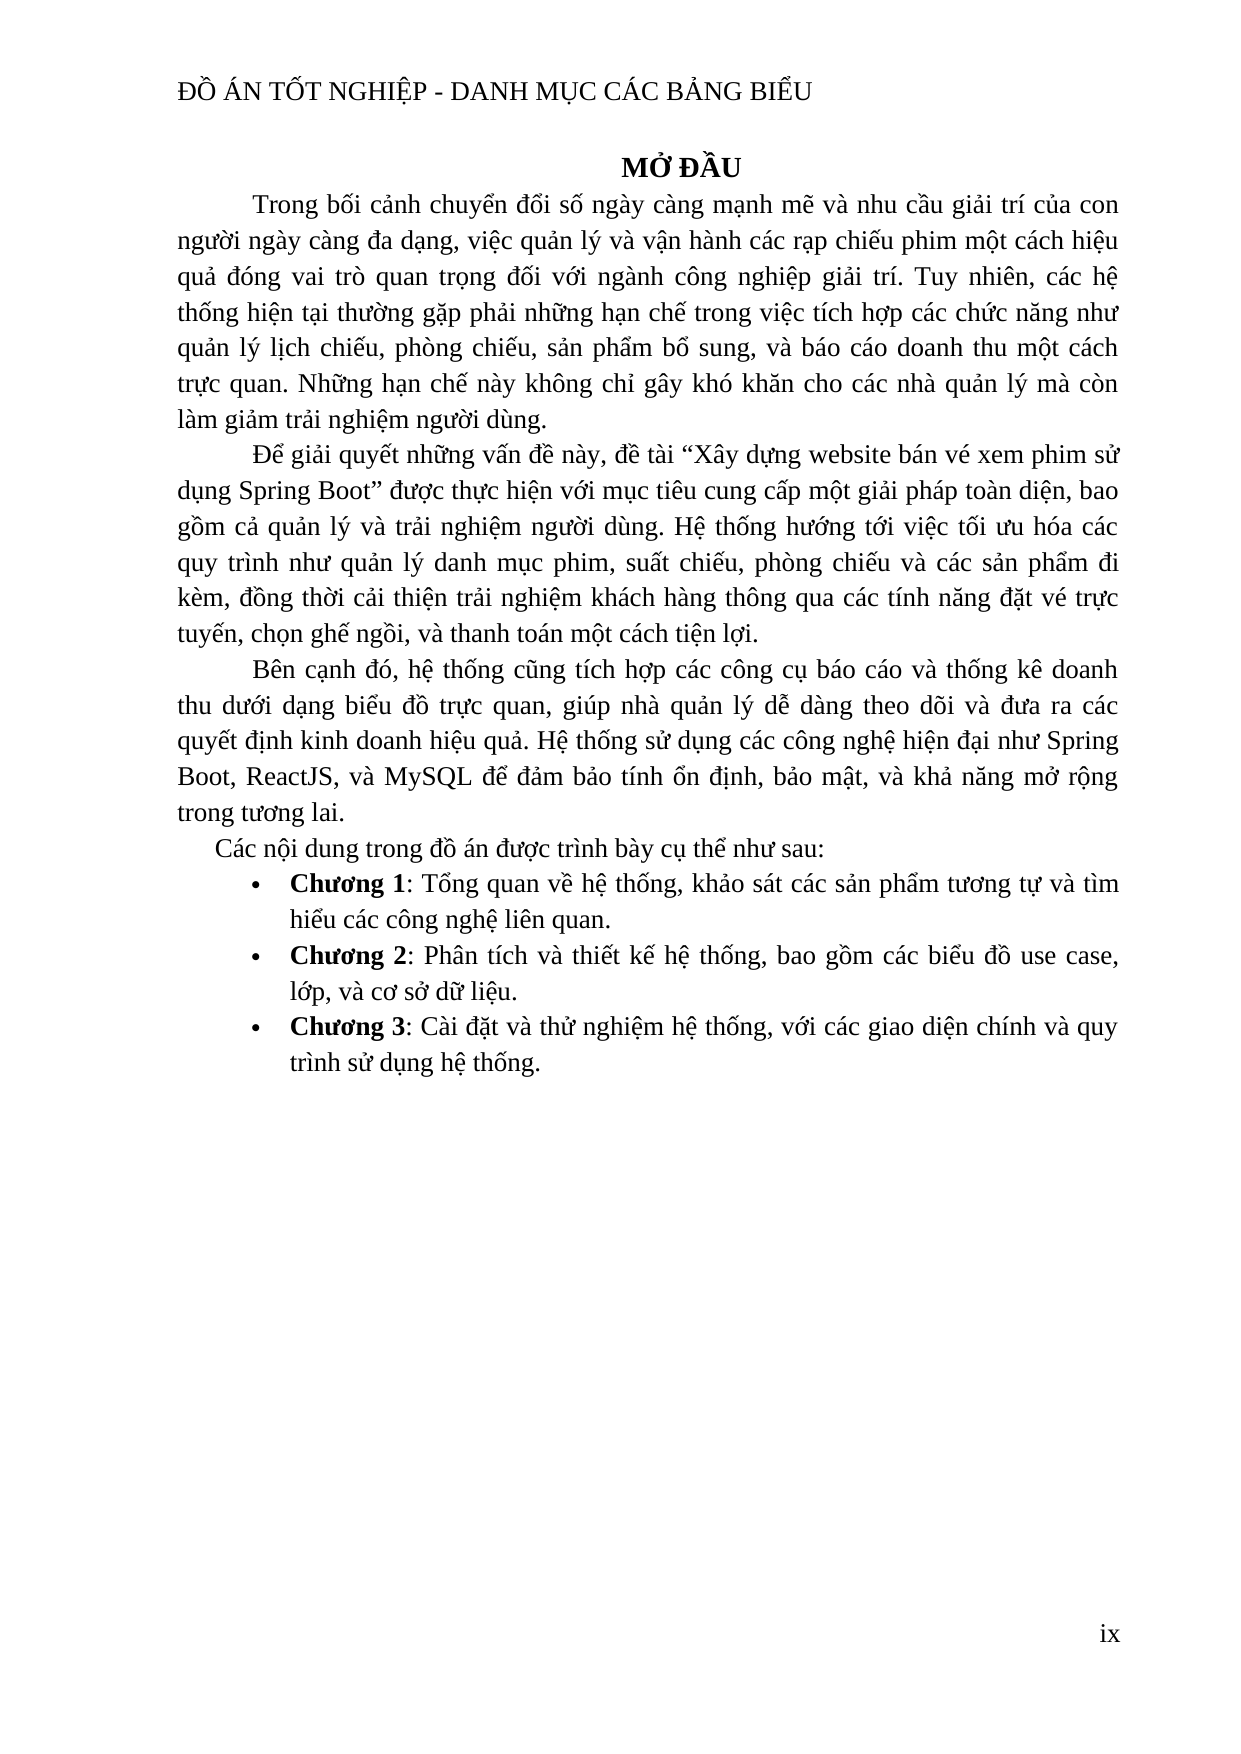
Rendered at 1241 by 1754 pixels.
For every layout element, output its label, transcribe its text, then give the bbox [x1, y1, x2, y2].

text Bên cạnh đó, hệ thống cũng tích hợp các công cụ báo cáo và thống kê doanh thu dưới dạng biểu đồ trực quan, giúp nhà quản lý dễ dàng theo dõi và đưa ra các quyết định kinh doanh hiệu quả. Hệ thống sử dụng các công nghệ hiện đại như Spring Boot, ReactJS, và MySQL để đảm bảo tính ổn định, bảo mật, và khả năng mở rộng trong tương lai. [177, 653, 1120, 827]
list Chương 2: Phân tích và thiết kế hệ thống, bao gồm các biểu đồ use case, lớp, và cơ sở dữ liệu. [252, 939, 1120, 1006]
text Các nội dung trong đồ án được trình bày cụ thể như sau: [177, 832, 1120, 863]
text Trong bối cảnh chuyển đổi số ngày càng mạnh mẽ và nhu cầu giải trí của con người ngày càng đa dạng, việc quản lý và vận hành các rạp chiếu phim một cách hiệu quả đóng vai trò quan trọng đối với ngành công nghiệp giải trí. Tuy nhiên, các hệ thống hiện tại thường gặp phải những hạn chế trong việc tích hợp các chức năng như quản lý lịch chiếu, phòng chiếu, sản phẩm bổ sung, và báo cáo doanh thu một cách trực quan. Những hạn chế này không chỉ gây khó khăn cho các nhà quản lý mà còn làm giảm trải nghiệm người dùng. [177, 188, 1120, 434]
subtitle MỞ ĐẦU [243, 150, 1120, 183]
list Chương 3: Cài đặt và thử nghiệm hệ thống, với các giao diện chính và quy trình sử dụng hệ thống. [252, 1010, 1120, 1077]
text Để giải quyết những vấn đề này, đề tài “Xây dựng website bán vé xem phim sử dụng Spring Boot” được thực hiện với mục tiêu cung cấp một giải pháp toàn diện, bao gồm cả quản lý và trải nghiệm người dùng. Hệ thống hướng tới việc tối ưu hóa các quy trình như quản lý danh mục phim, suất chiếu, phòng chiếu và các sản phẩm đi kèm, đồng thời cải thiện trải nghiệm khách hàng thông qua các tính năng đặt vé trực tuyến, chọn ghế ngồi, và thanh toán một cách tiện lợi. [177, 439, 1120, 648]
list Chương 1: Tổng quan về hệ thống, khảo sát các sản phẩm tương tự và tìm hiểu các công nghệ liên quan. [252, 867, 1120, 934]
